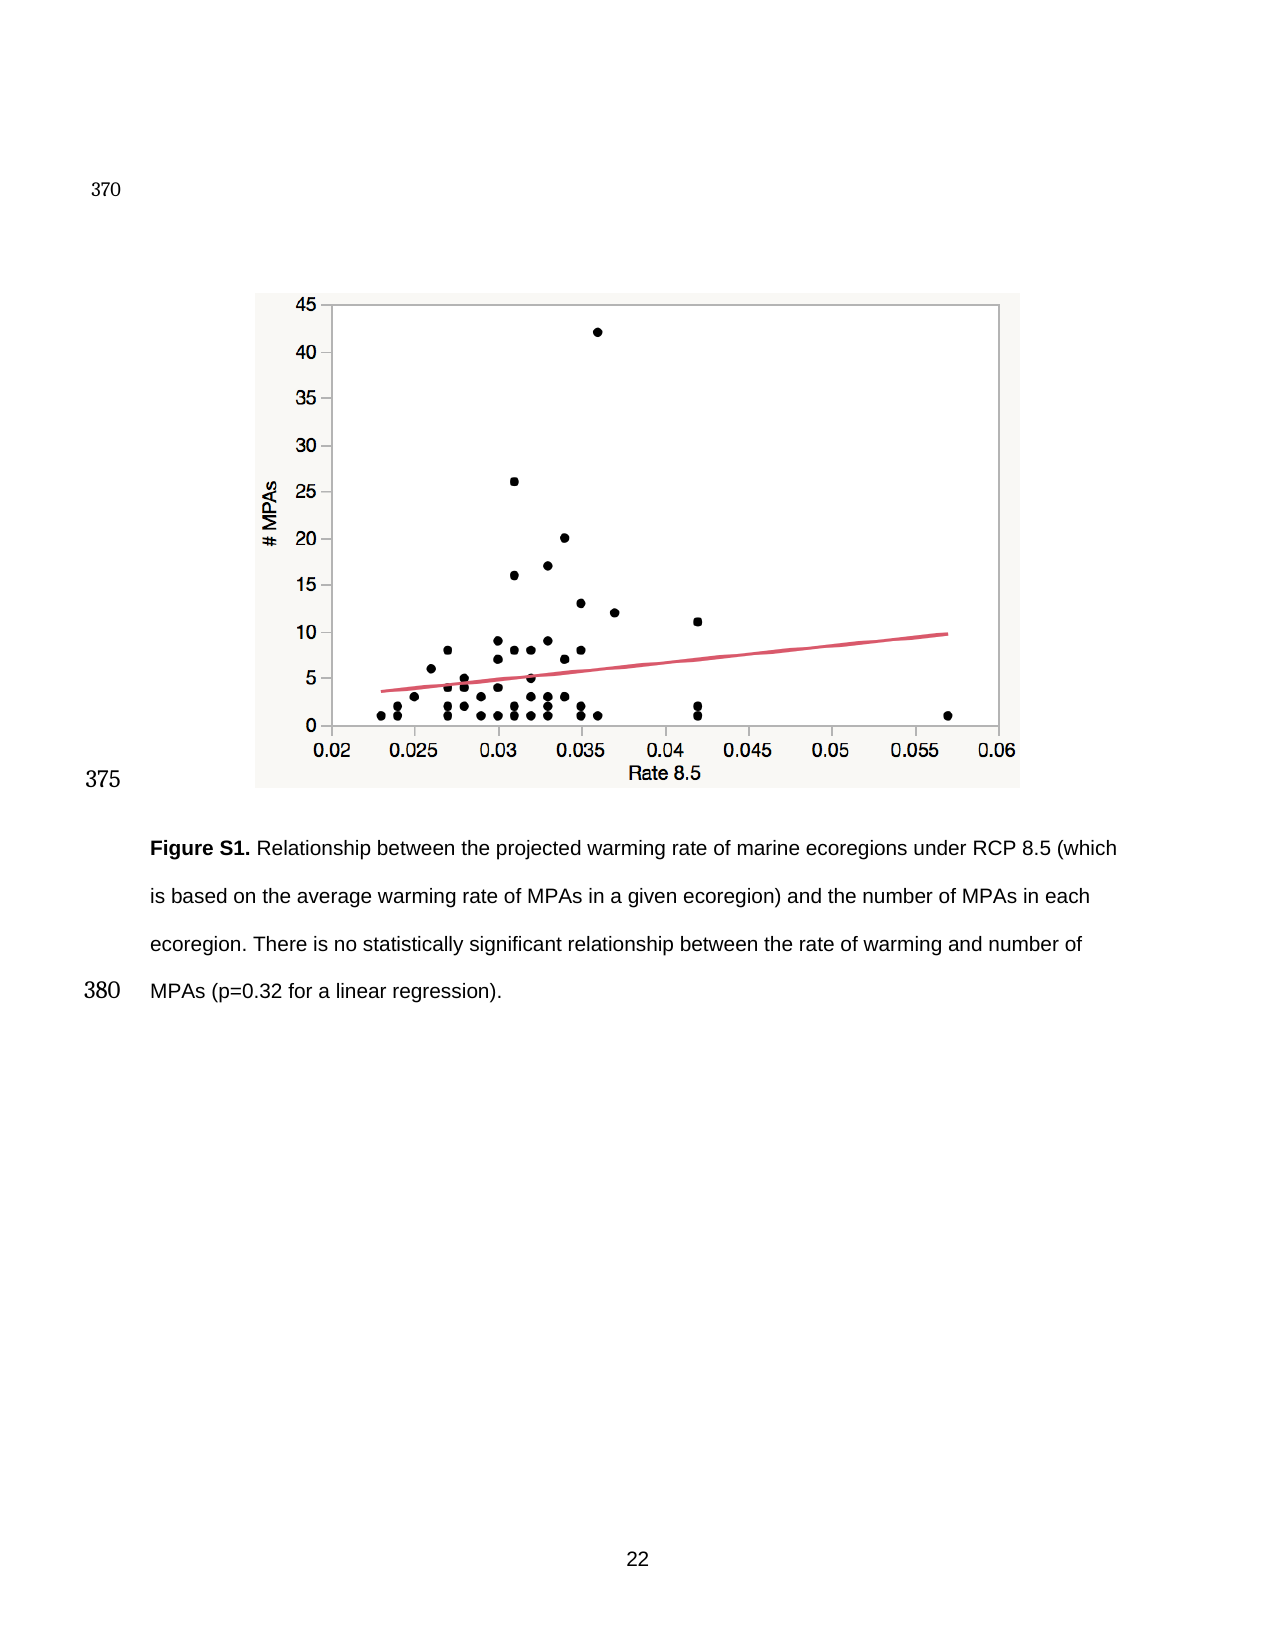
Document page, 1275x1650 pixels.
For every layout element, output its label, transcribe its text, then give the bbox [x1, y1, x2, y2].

text Figure S1. Relationship between the projected warming rate of marine ecoregions under RCP 8.5 (which is based on the average warming rate of MPAs in a given ecoregion) and the number of MPAs in each ecoregion. There is no statistically significant relationship between the rate of warming and number of MPAs (p=0.32 for a linear regression). [150, 836, 1125, 1003]
picture [255, 293, 1020, 788]
